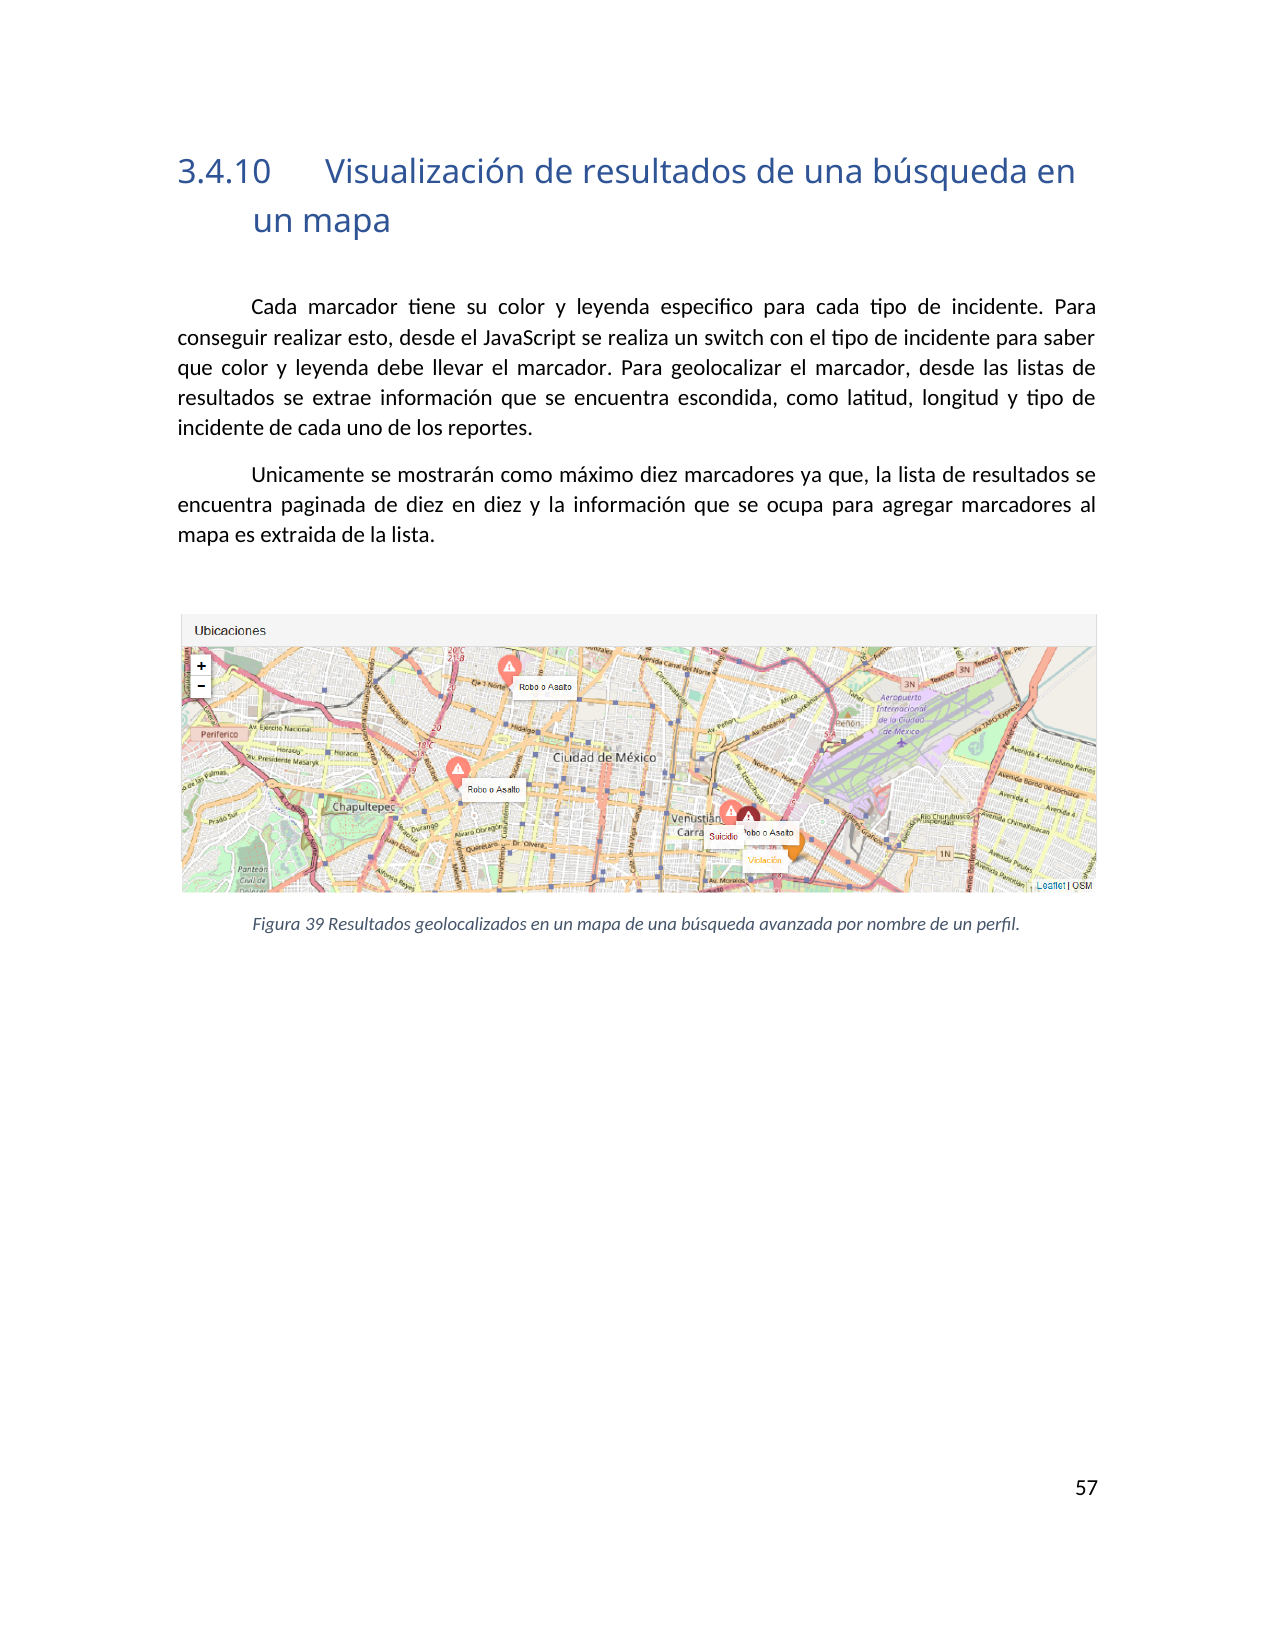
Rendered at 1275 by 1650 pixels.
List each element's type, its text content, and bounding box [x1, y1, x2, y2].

picture [177, 614, 1098, 893]
text Cada marcador tiene su color y leyenda especifico para cada tipo de incidente. Para conseguir realizar esto, desde el JavaScript se realiza un switch con el tipo de incidente para saber que color y leyenda debe llevar el marcador. Para geolocalizar el marcador, desde las listas de resultados se extrae información que se encuentra escondida, como latitud, longitud y tipo de incidente de cada uno de los reportes. [177, 292, 1098, 441]
subtitle Visualización de resultados de una búsqueda en un mapa [177, 148, 1098, 242]
text Figura 39 Resultados geolocalizados en un mapa de una búsqueda avanzada por nombre de un perfil. [177, 912, 1098, 935]
text Unicamente se mostrarán como máximo diez marcadores ya que, la lista de resultados se encuentra paginada de diez en diez y la información que se ocupa para agregar marcadores al mapa es extraida de la lista. [177, 460, 1098, 548]
